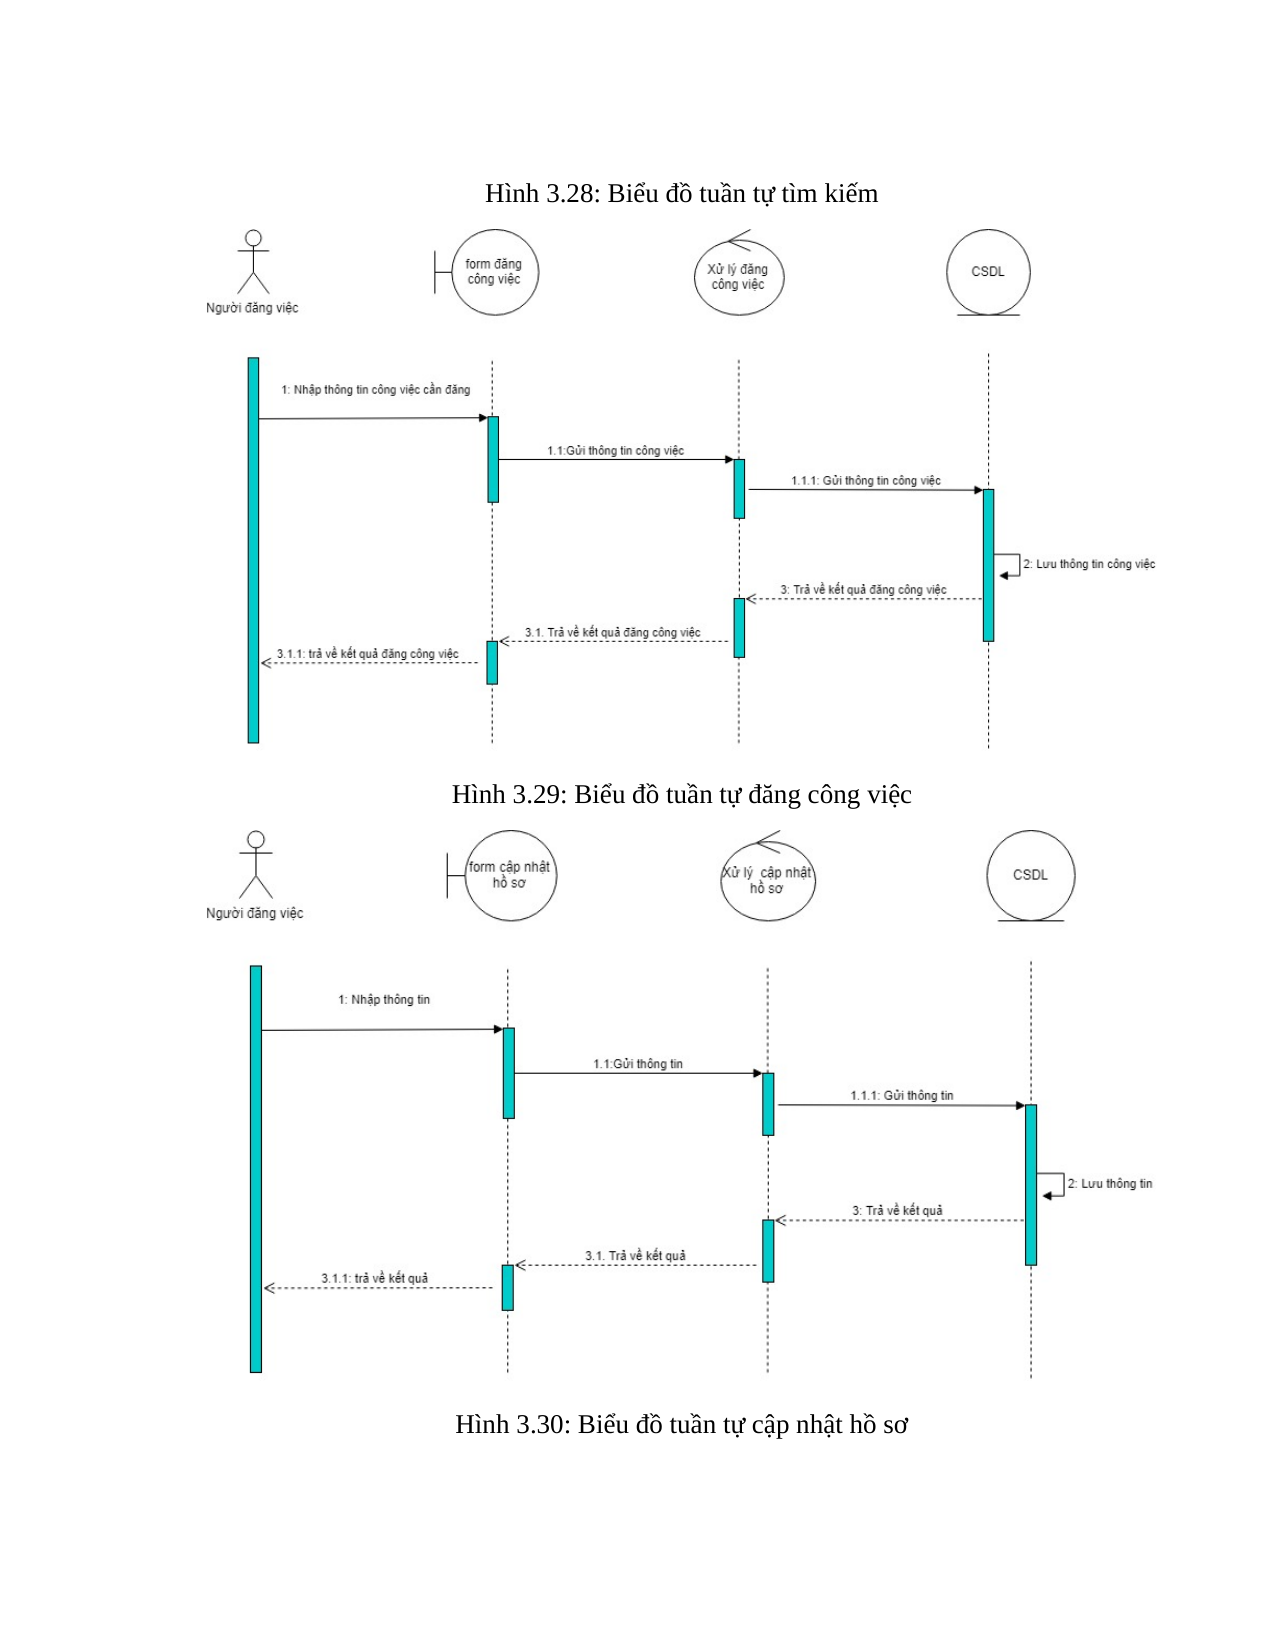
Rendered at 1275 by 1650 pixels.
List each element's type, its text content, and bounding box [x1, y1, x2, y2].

picture [206, 229, 1157, 751]
picture [206, 830, 1157, 1381]
